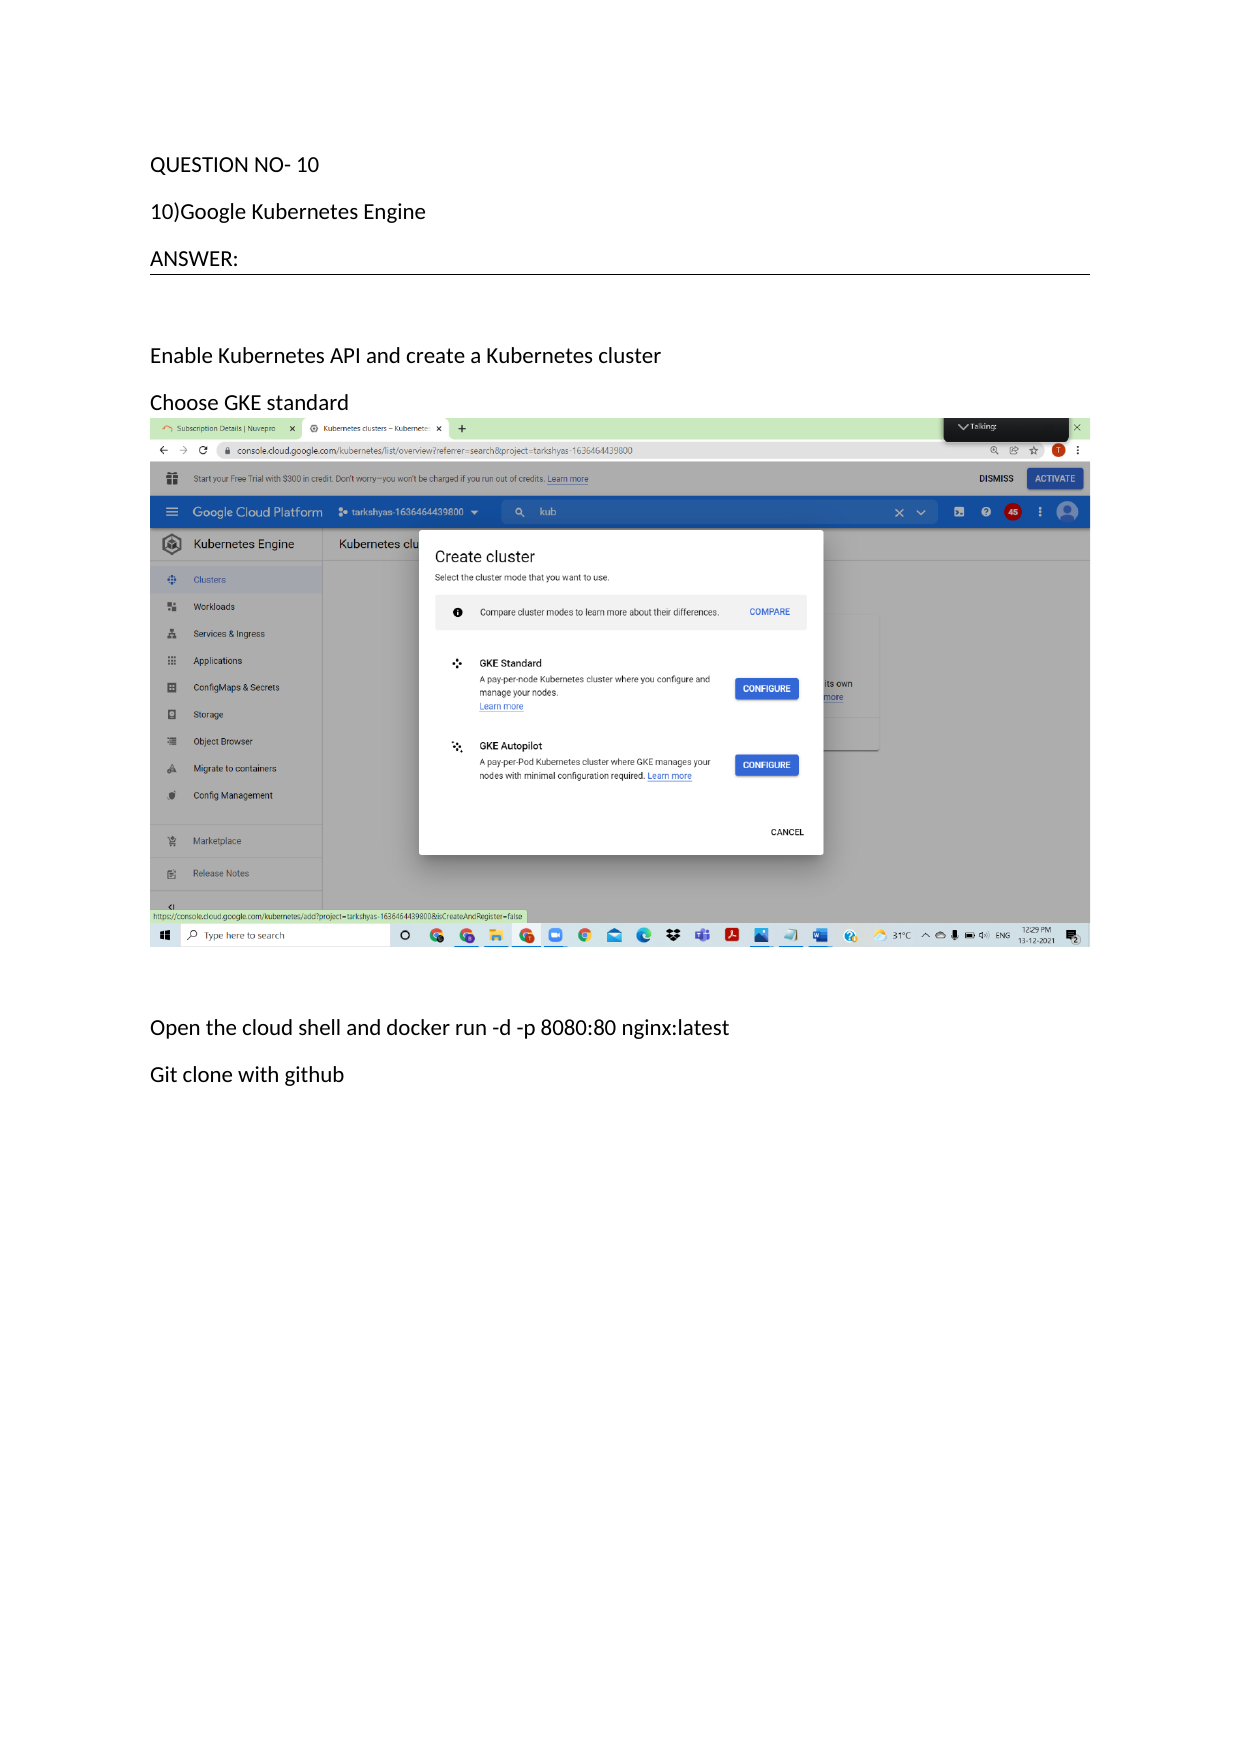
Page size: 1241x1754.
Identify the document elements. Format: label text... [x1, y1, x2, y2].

picture [150, 418, 1091, 947]
text Choose GKE standard [150, 388, 1090, 418]
text 10)Google Kubernetes Engine [150, 197, 1090, 225]
text ANSWER: [150, 244, 1090, 274]
text Open the cloud shell and docker run -d -p 8080:80 nginx:latest [150, 1013, 1090, 1041]
text QUESTION NO- 10 [150, 150, 1090, 178]
text Git clone with github [150, 1060, 1090, 1088]
text Enable Kubernetes API and create a Kubernetes cluster [150, 341, 1090, 369]
